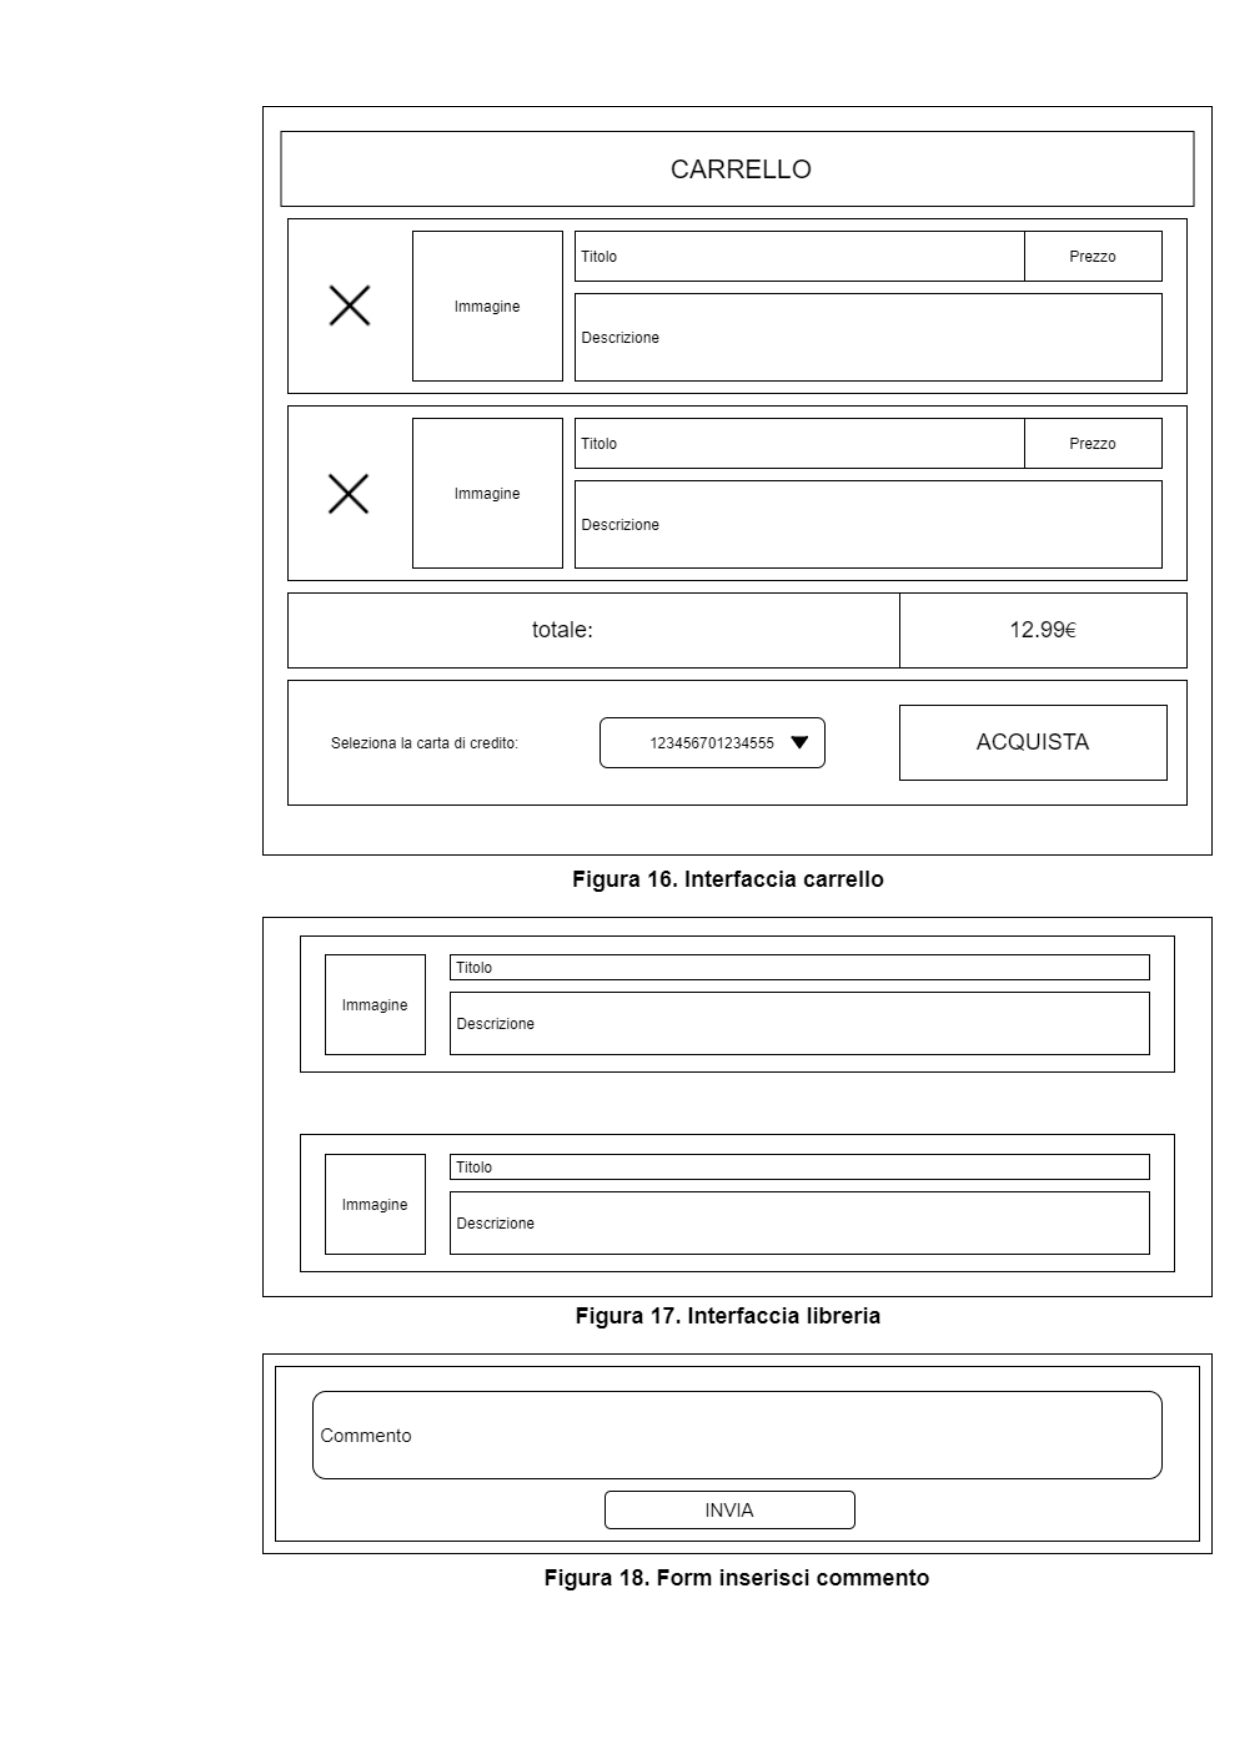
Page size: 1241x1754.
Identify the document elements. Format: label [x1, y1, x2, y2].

picture [250, 106, 1213, 1605]
